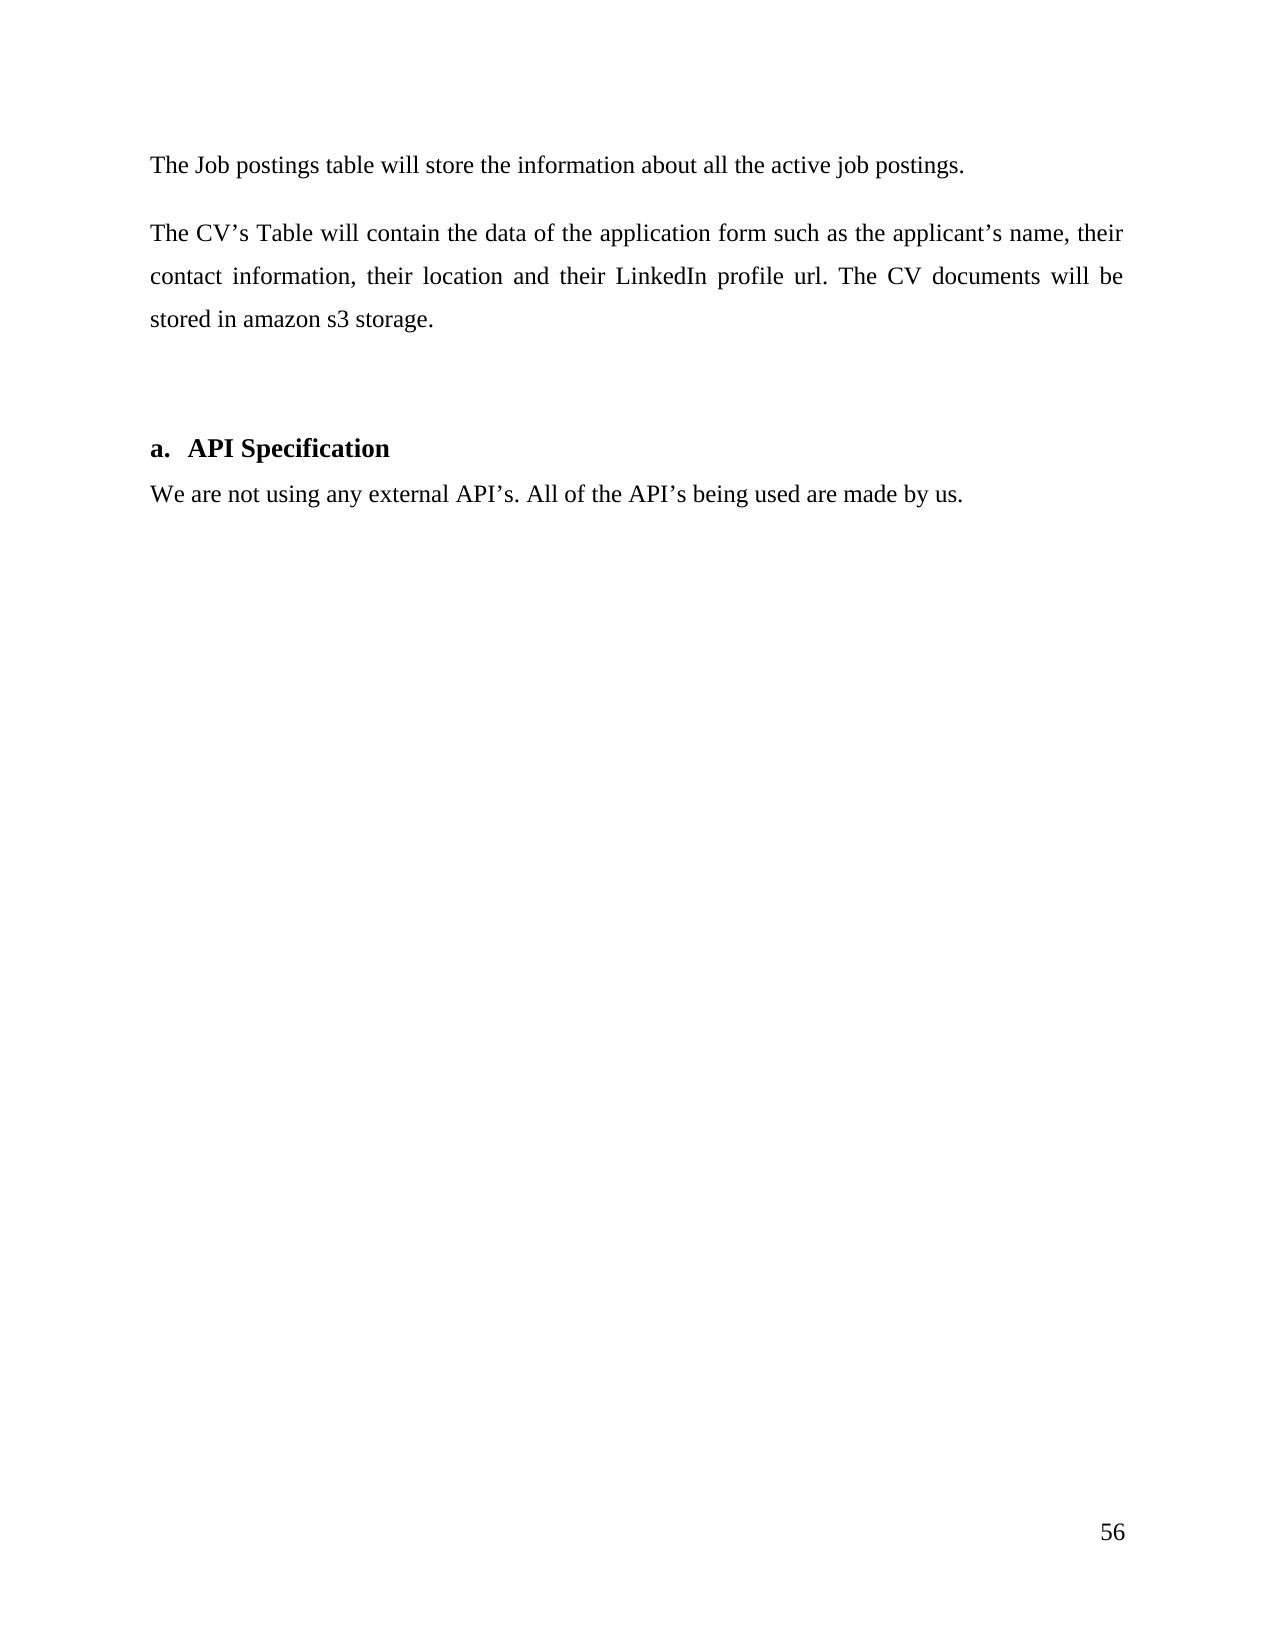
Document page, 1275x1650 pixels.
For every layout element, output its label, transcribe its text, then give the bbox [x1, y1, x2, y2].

subtitle API Specification [150, 432, 1125, 463]
text The Job postings table will store the information about all the active job postings. [150, 150, 1125, 179]
text We are not using any external API’s. All of the API’s being used are made by us. [150, 479, 1125, 508]
text The CV’s Table will contain the data of the application form such as the applicant’s name, their contact information, their location and their LinkedIn profile url. The CV documents will be stored in amazon s3 storage. [150, 218, 1125, 333]
